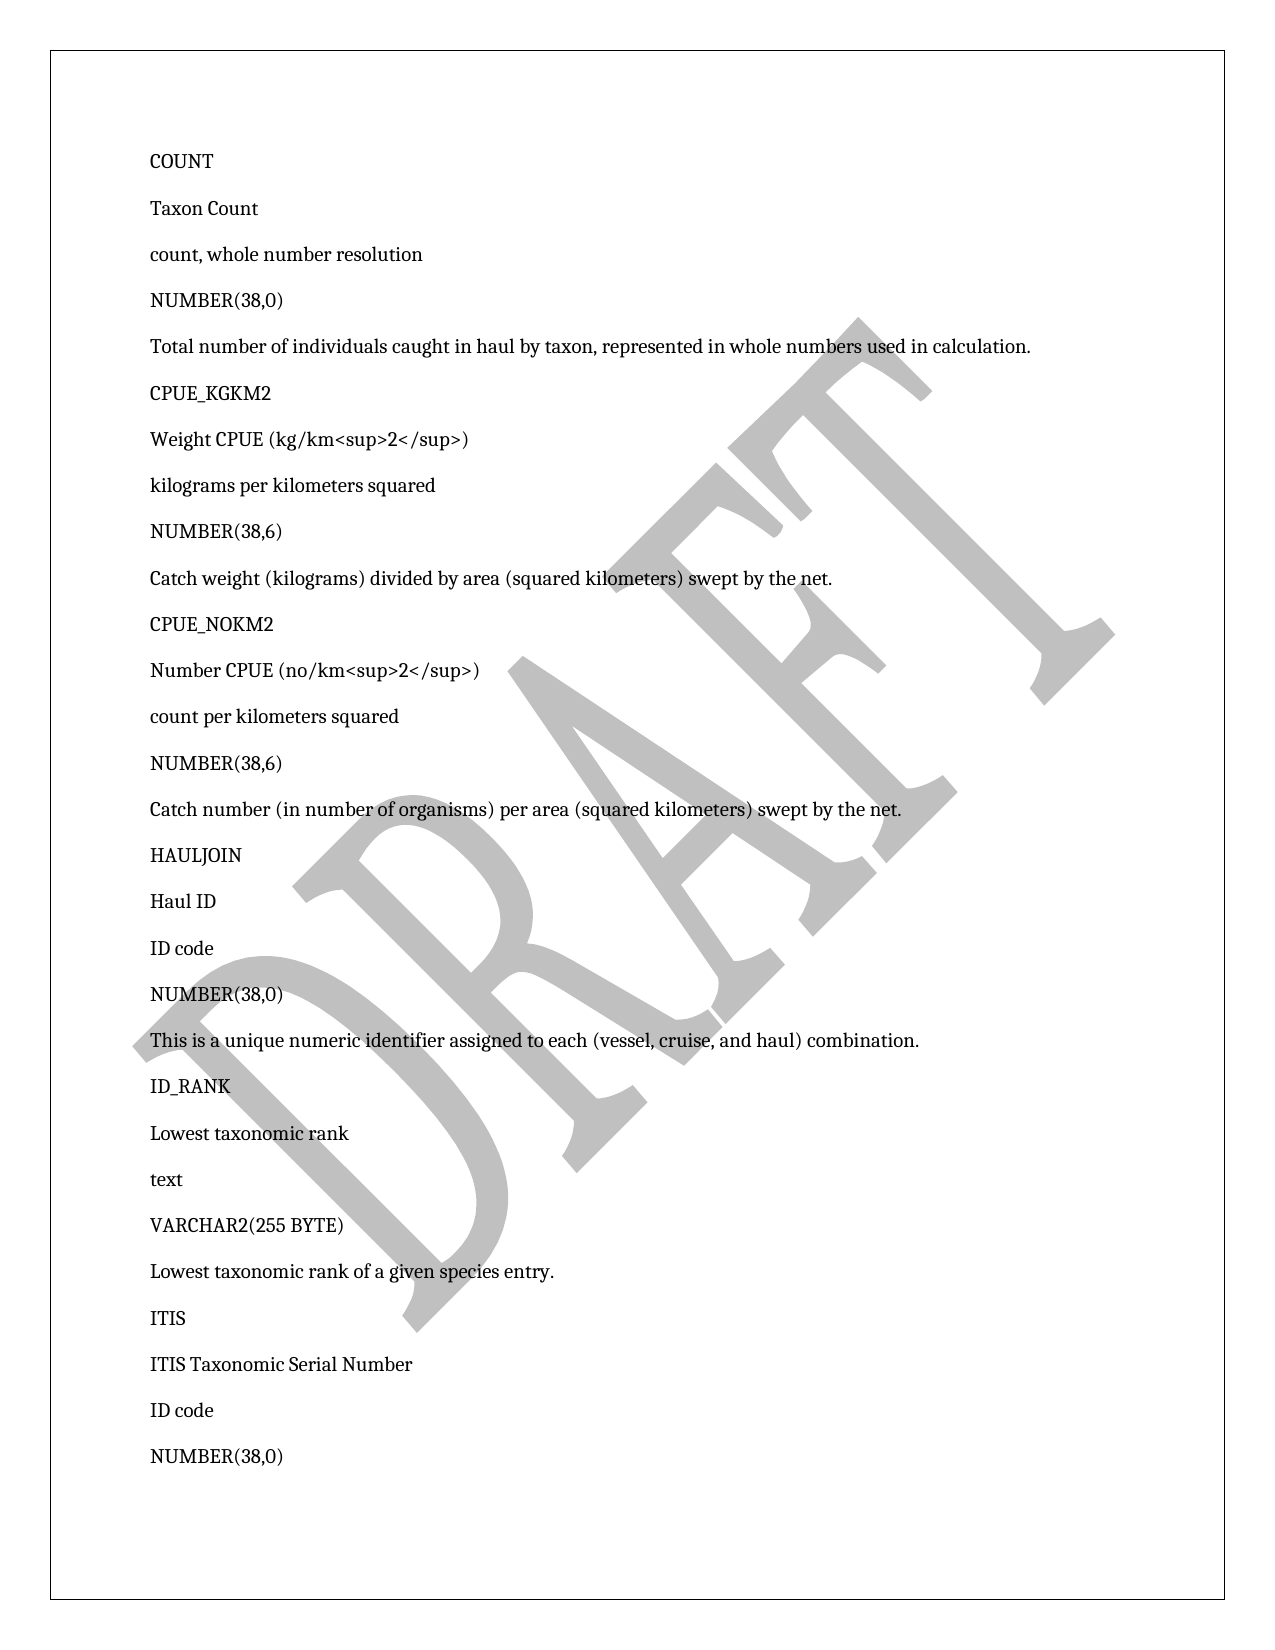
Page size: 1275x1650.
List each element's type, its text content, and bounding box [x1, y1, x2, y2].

text text [150, 1167, 1125, 1191]
text count, whole number resolution [150, 242, 1125, 266]
text kilograms per kilometers squared [150, 474, 1125, 498]
text VARCHAR2(255 BYTE) [150, 1214, 1125, 1238]
text HAULJOIN [150, 844, 1125, 868]
text Catch number (in number of organisms) per area (squared kilometers) swept by the net. [150, 797, 1125, 821]
text ID code [150, 1399, 1125, 1423]
text COUNT [150, 150, 1125, 174]
text Haul ID [150, 890, 1125, 914]
text Catch weight (kilograms) divided by area (squared kilometers) swept by the net. [150, 566, 1125, 590]
text NUMBER(38,0) [150, 1445, 1125, 1469]
text ID_RANK [150, 1075, 1125, 1099]
text ITIS [150, 1306, 1125, 1330]
text Number CPUE (no/km<sup>2</sup>) [150, 659, 1125, 683]
text Lowest taxonomic rank [150, 1121, 1125, 1145]
text This is a unique numeric identifier assigned to each (vessel, cruise, and haul) combination. [150, 1029, 1125, 1053]
text ITIS Taxonomic Serial Number [150, 1352, 1125, 1376]
text NUMBER(38,0) [150, 982, 1125, 1006]
text Weight CPUE (kg/km<sup>2</sup>) [150, 427, 1125, 451]
text NUMBER(38,6) [150, 520, 1125, 544]
text Total number of individuals caught in haul by taxon, represented in whole numbers used in calculation. [150, 335, 1125, 359]
text ID code [150, 936, 1125, 960]
text count per kilometers squared [150, 705, 1125, 729]
text Lowest taxonomic rank of a given species entry. [150, 1260, 1125, 1284]
text CPUE_NOKM2 [150, 612, 1125, 636]
text NUMBER(38,0) [150, 289, 1125, 313]
text NUMBER(38,6) [150, 751, 1125, 775]
text CPUE_KGKM2 [150, 381, 1125, 405]
text Taxon Count [150, 196, 1125, 220]
